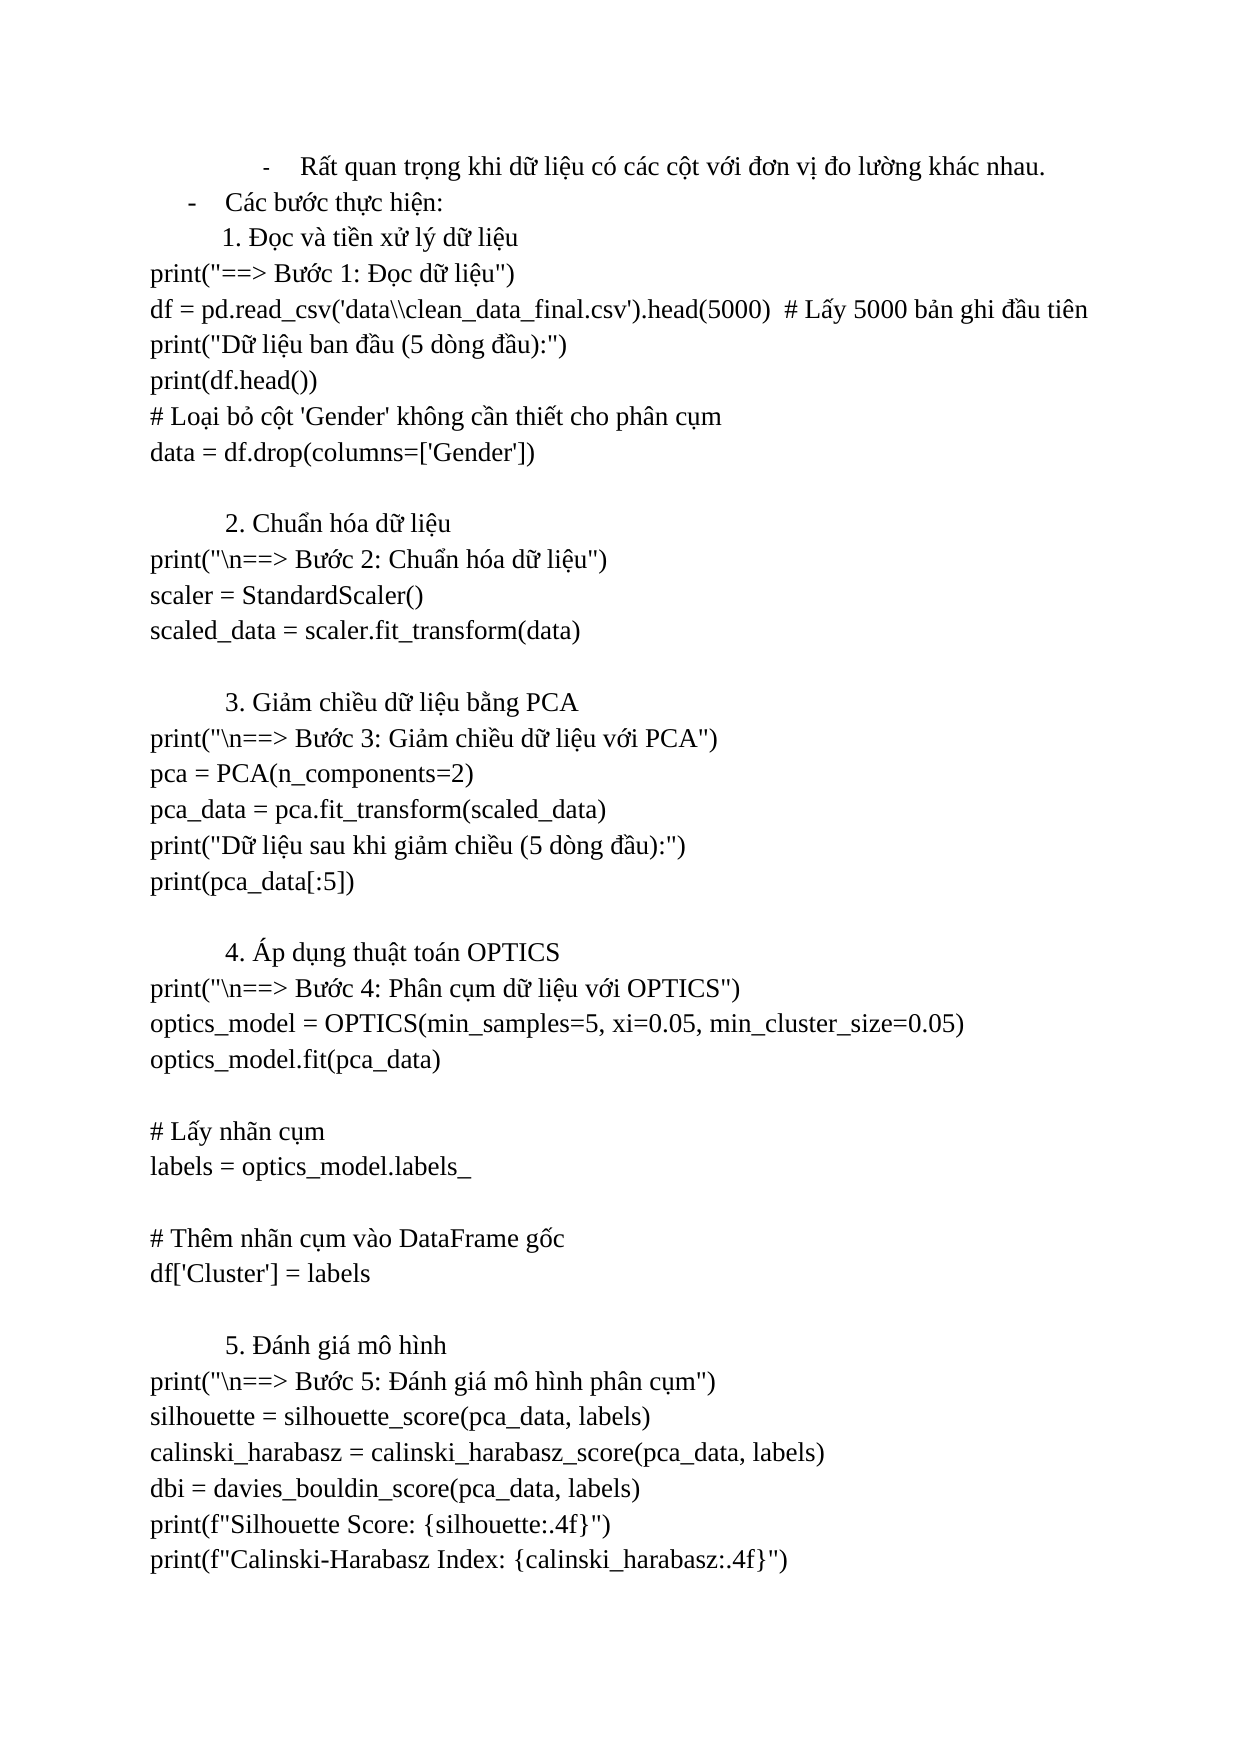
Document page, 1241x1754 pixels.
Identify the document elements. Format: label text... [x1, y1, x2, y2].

text calinski_harabasz = calinski_harabasz_score(pca_data, labels) [150, 1436, 1090, 1467]
text optics_model.fit(pca_data) [150, 1043, 1090, 1074]
list Rất quan trọng khi dữ liệu có các cột với đơn vị đo lường khác nhau. [262, 150, 1090, 181]
text print("\n==> Bước 3: Giảm chiều dữ liệu với PCA") [150, 722, 1090, 753]
text 5. Đánh giá mô hình [225, 1329, 1090, 1360]
text print("\n==> Bước 2: Chuẩn hóa dữ liệu") [150, 543, 1090, 574]
text pca_data = pca.fit_transform(scaled_data) [150, 793, 1090, 824]
text print(df.head()) [150, 364, 1090, 396]
text print("\n==> Bước 5: Đánh giá mô hình phân cụm") [150, 1365, 1090, 1396]
text # Loại bỏ cột 'Gender' không cần thiết cho phân cụm [150, 400, 1090, 431]
text 2. Chuẩn hóa dữ liệu [225, 507, 1090, 538]
text data = df.drop(columns=['Gender']) [150, 436, 1090, 467]
text print("Dữ liệu ban đầu (5 dòng đầu):") [150, 329, 1090, 360]
text pca = PCA(n_components=2) [150, 757, 1090, 788]
text 4. Áp dụng thuật toán OPTICS [225, 936, 1090, 967]
text optics_model = OPTICS(min_samples=5, xi=0.05, min_cluster_size=0.05) [150, 1007, 1090, 1039]
text scaled_data = scaler.fit_transform(data) [150, 614, 1090, 646]
text 3. Giảm chiều dữ liệu bằng PCA [225, 686, 1090, 717]
text scaler = StandardScaler() [150, 579, 1090, 610]
text dbi = davies_bouldin_score(pca_data, labels) [150, 1472, 1090, 1503]
text df = pd.read_csv('data\\clean_data_final.csv').head(5000) # Lấy 5000 bản ghi đầu tiên [150, 293, 1090, 324]
text print("==> Bước 1: Đọc dữ liệu") [150, 257, 1090, 288]
text labels = optics_model.labels_ [150, 1150, 1090, 1182]
text # Thêm nhãn cụm vào DataFrame gốc [150, 1222, 1090, 1253]
text print(f"Silhouette Score: {silhouette:.4f}") [150, 1508, 1090, 1539]
text silhouette = silhouette_score(pca_data, labels) [150, 1401, 1090, 1432]
text print("\n==> Bước 4: Phân cụm dữ liệu với OPTICS") [150, 972, 1090, 1003]
text print(pca_data[:5]) [150, 864, 1090, 896]
text print(f"Calinski-Harabasz Index: {calinski_harabasz:.4f}") [150, 1543, 1090, 1574]
list Các bước thực hiện: [187, 186, 1090, 217]
text 1. Đọc và tiền xử lý dữ liệu [187, 221, 1090, 253]
text # Lấy nhãn cụm [150, 1115, 1090, 1146]
text print("Dữ liệu sau khi giảm chiều (5 dòng đầu):") [150, 829, 1090, 860]
text df['Cluster'] = labels [150, 1258, 1090, 1289]
